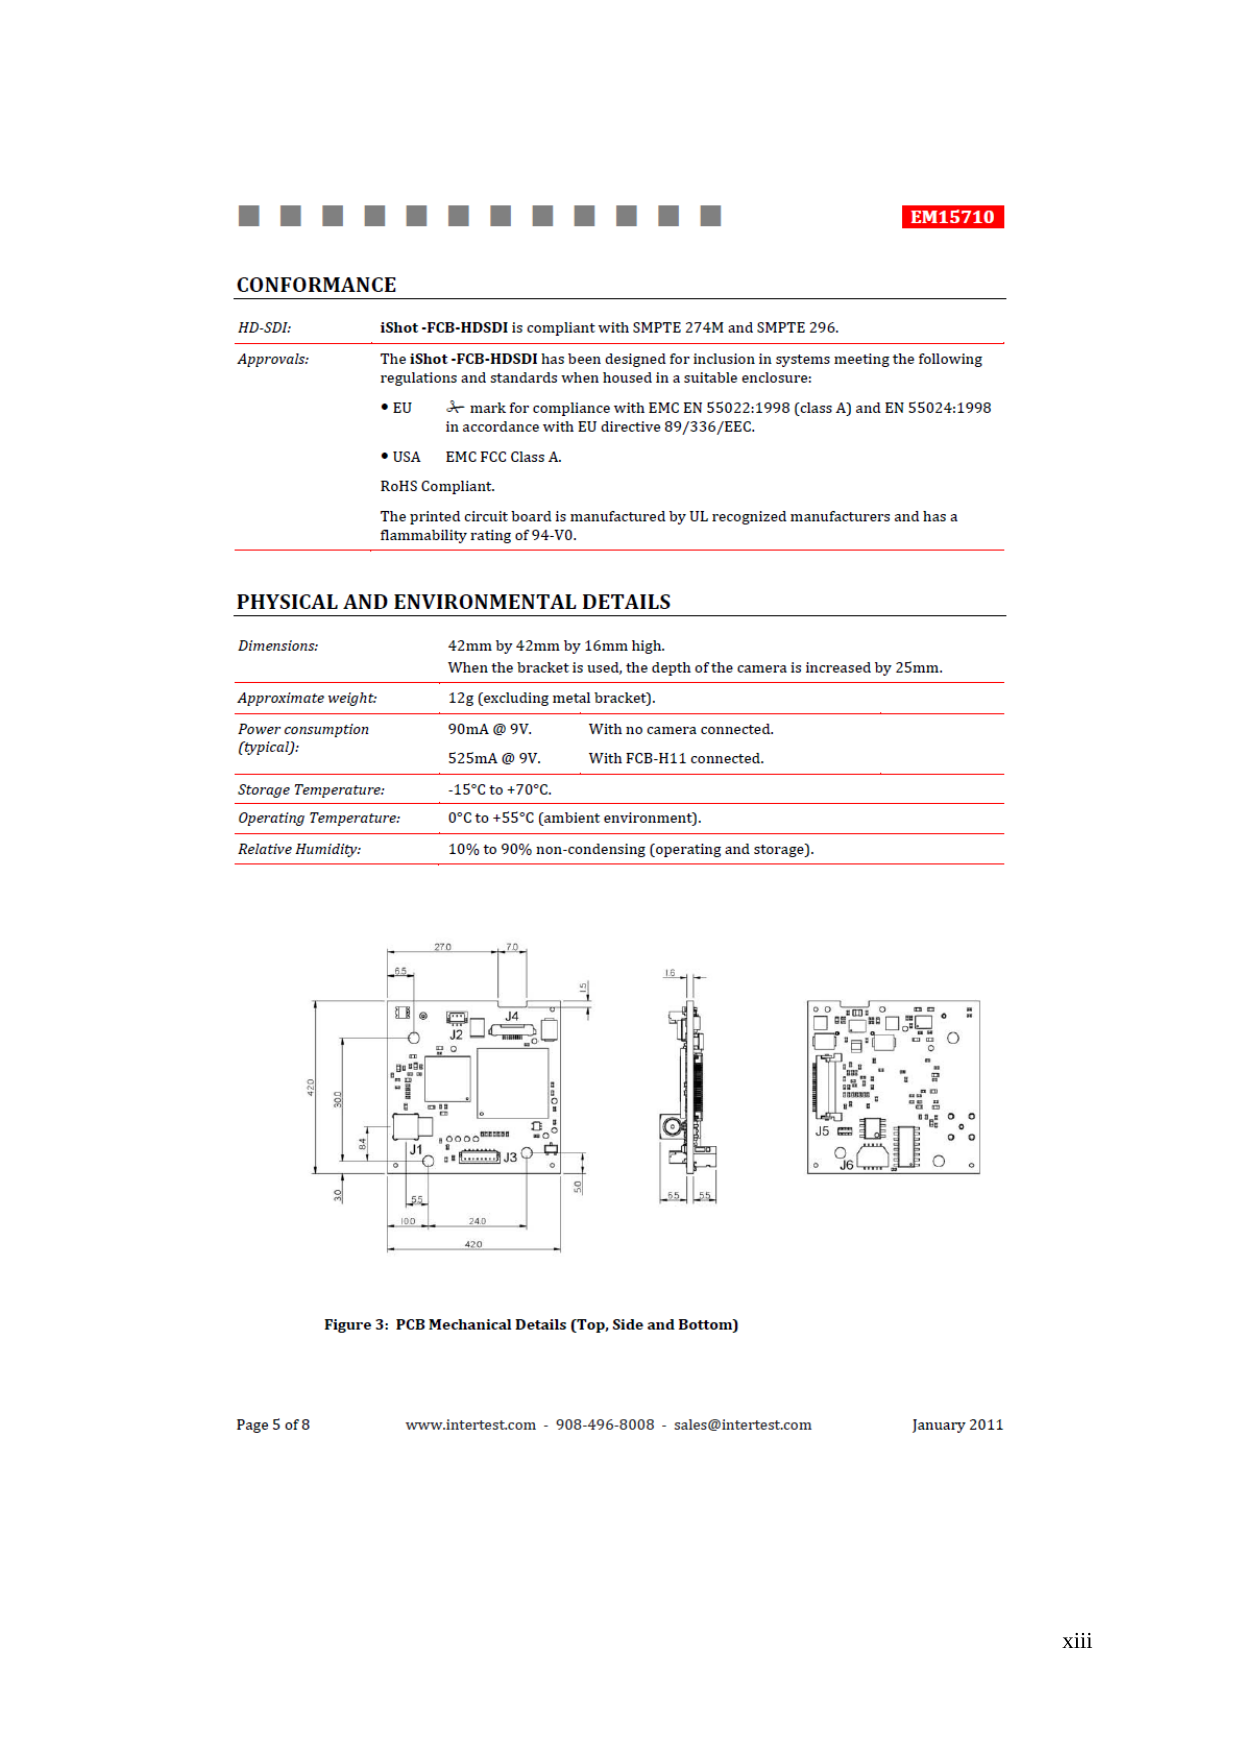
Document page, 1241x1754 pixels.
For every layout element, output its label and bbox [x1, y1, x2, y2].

picture [147, 147, 1093, 1485]
